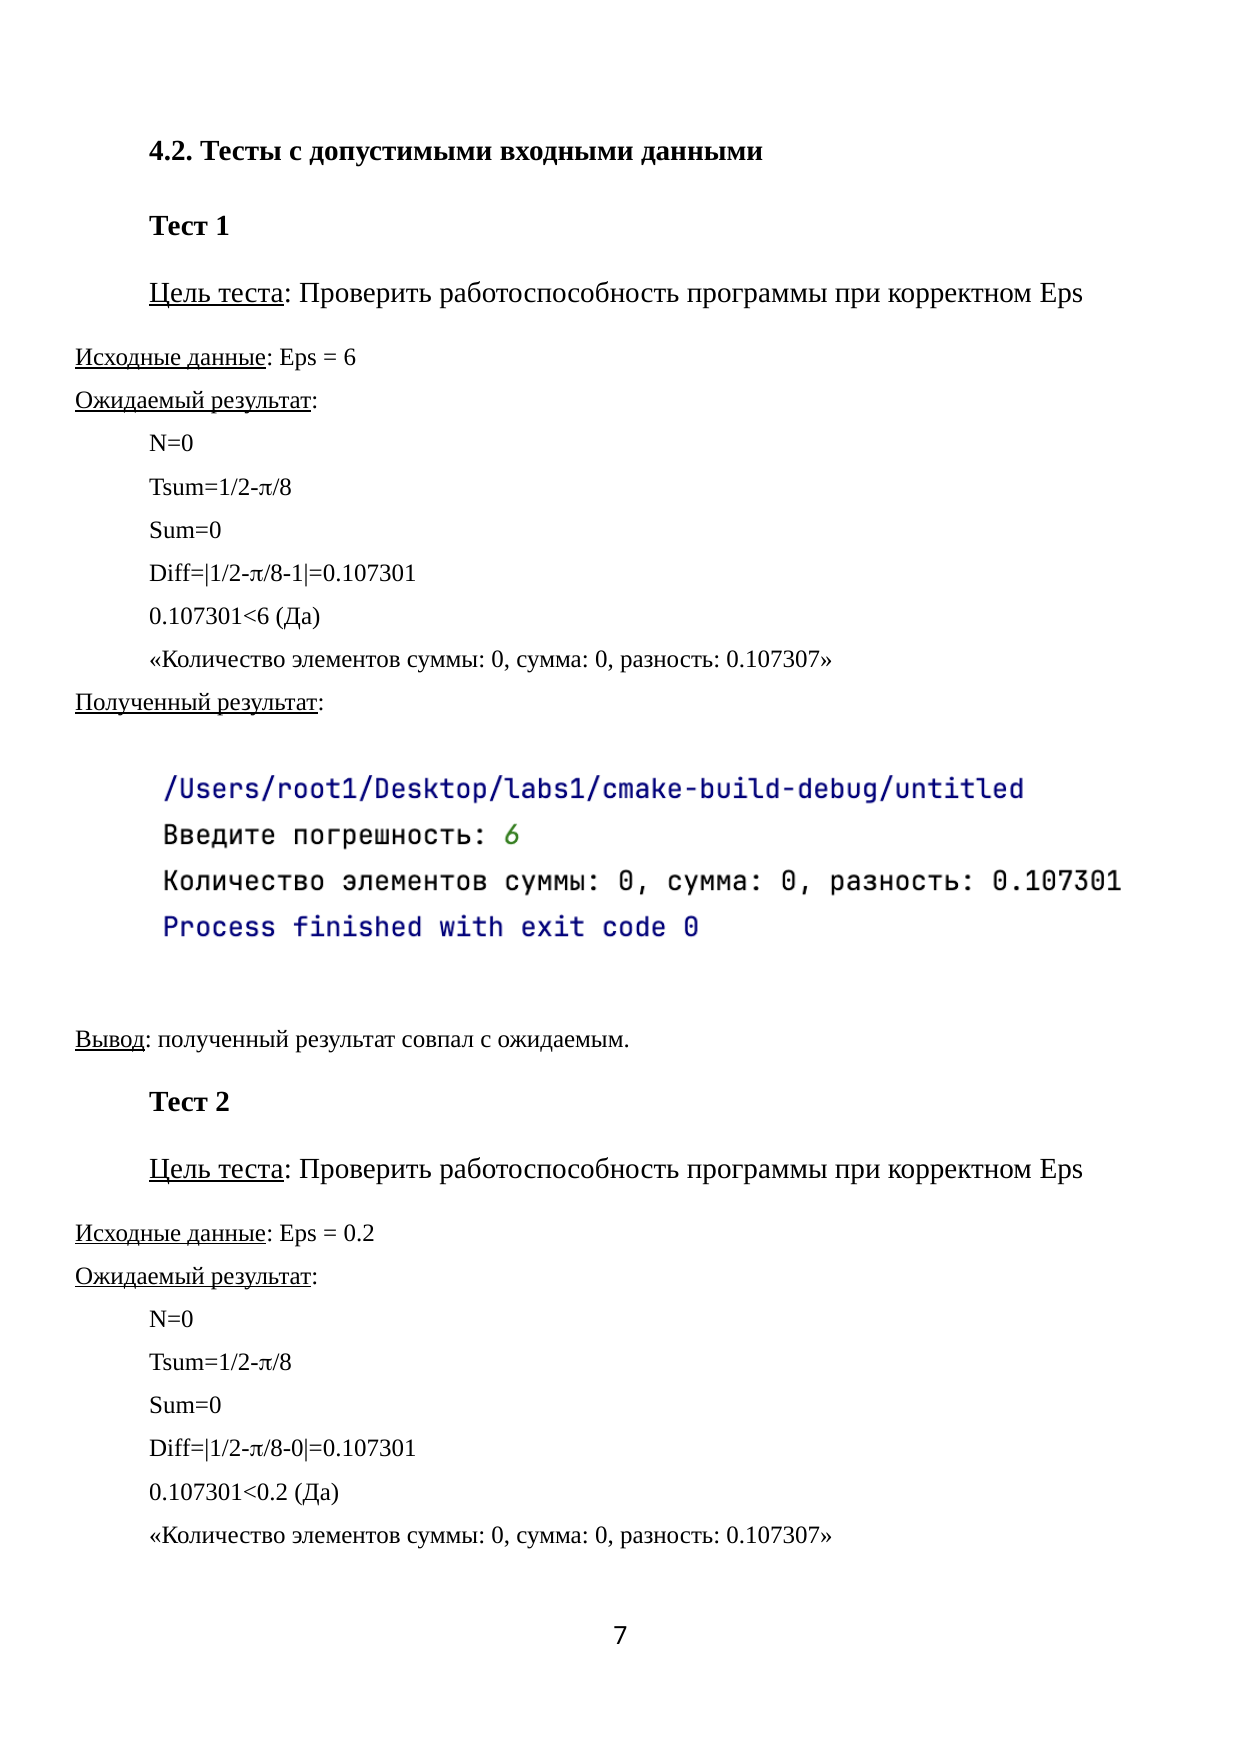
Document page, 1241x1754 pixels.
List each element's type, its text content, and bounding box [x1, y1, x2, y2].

list Тест 1 [75, 208, 1165, 242]
text Полученный результат: [75, 687, 1165, 716]
text Вывод: полученный результат совпал с ожидаемым. [75, 1024, 1165, 1053]
subtitle 4.2. Тесты с допустимыми входными данными [75, 133, 1165, 167]
list Diff=|1/2-/8-0|=0.107301 [75, 1433, 1165, 1462]
text «Количество элементов суммы: 0, сумма: 0, разность: 0.107307» [75, 644, 1165, 673]
list Sum=0 [75, 515, 1165, 543]
list N=0 [75, 1304, 1165, 1333]
list Цель теста: Проверить работоспособность программы при корректном Eps [75, 1151, 1165, 1184]
list Tsum=1/2-/8 [75, 1347, 1165, 1376]
list Исходные данные: Eps = 6 [75, 342, 1165, 371]
list Diff=|1/2-/8-1|=0.107301 [75, 558, 1165, 587]
list 0.107301<0.2 (Да) [75, 1477, 1165, 1505]
list Ожидаемый результат: [75, 1261, 1165, 1290]
list Sum=0 [75, 1390, 1165, 1419]
list Ожидаемый результат: [75, 385, 1165, 414]
list Tsum=1/2-/8 [75, 472, 1165, 500]
list 0.107301<6 (Да) [75, 601, 1165, 630]
text «Количество элементов суммы: 0, сумма: 0, разность: 0.107307» [75, 1520, 1165, 1548]
list Исходные данные: Eps = 0.2 [75, 1218, 1165, 1247]
list Тест 2 [75, 1084, 1165, 1117]
picture [148, 773, 1128, 953]
list Цель теста: Проверить работоспособность программы при корректном Eps [75, 275, 1165, 309]
list N=0 [75, 428, 1165, 457]
